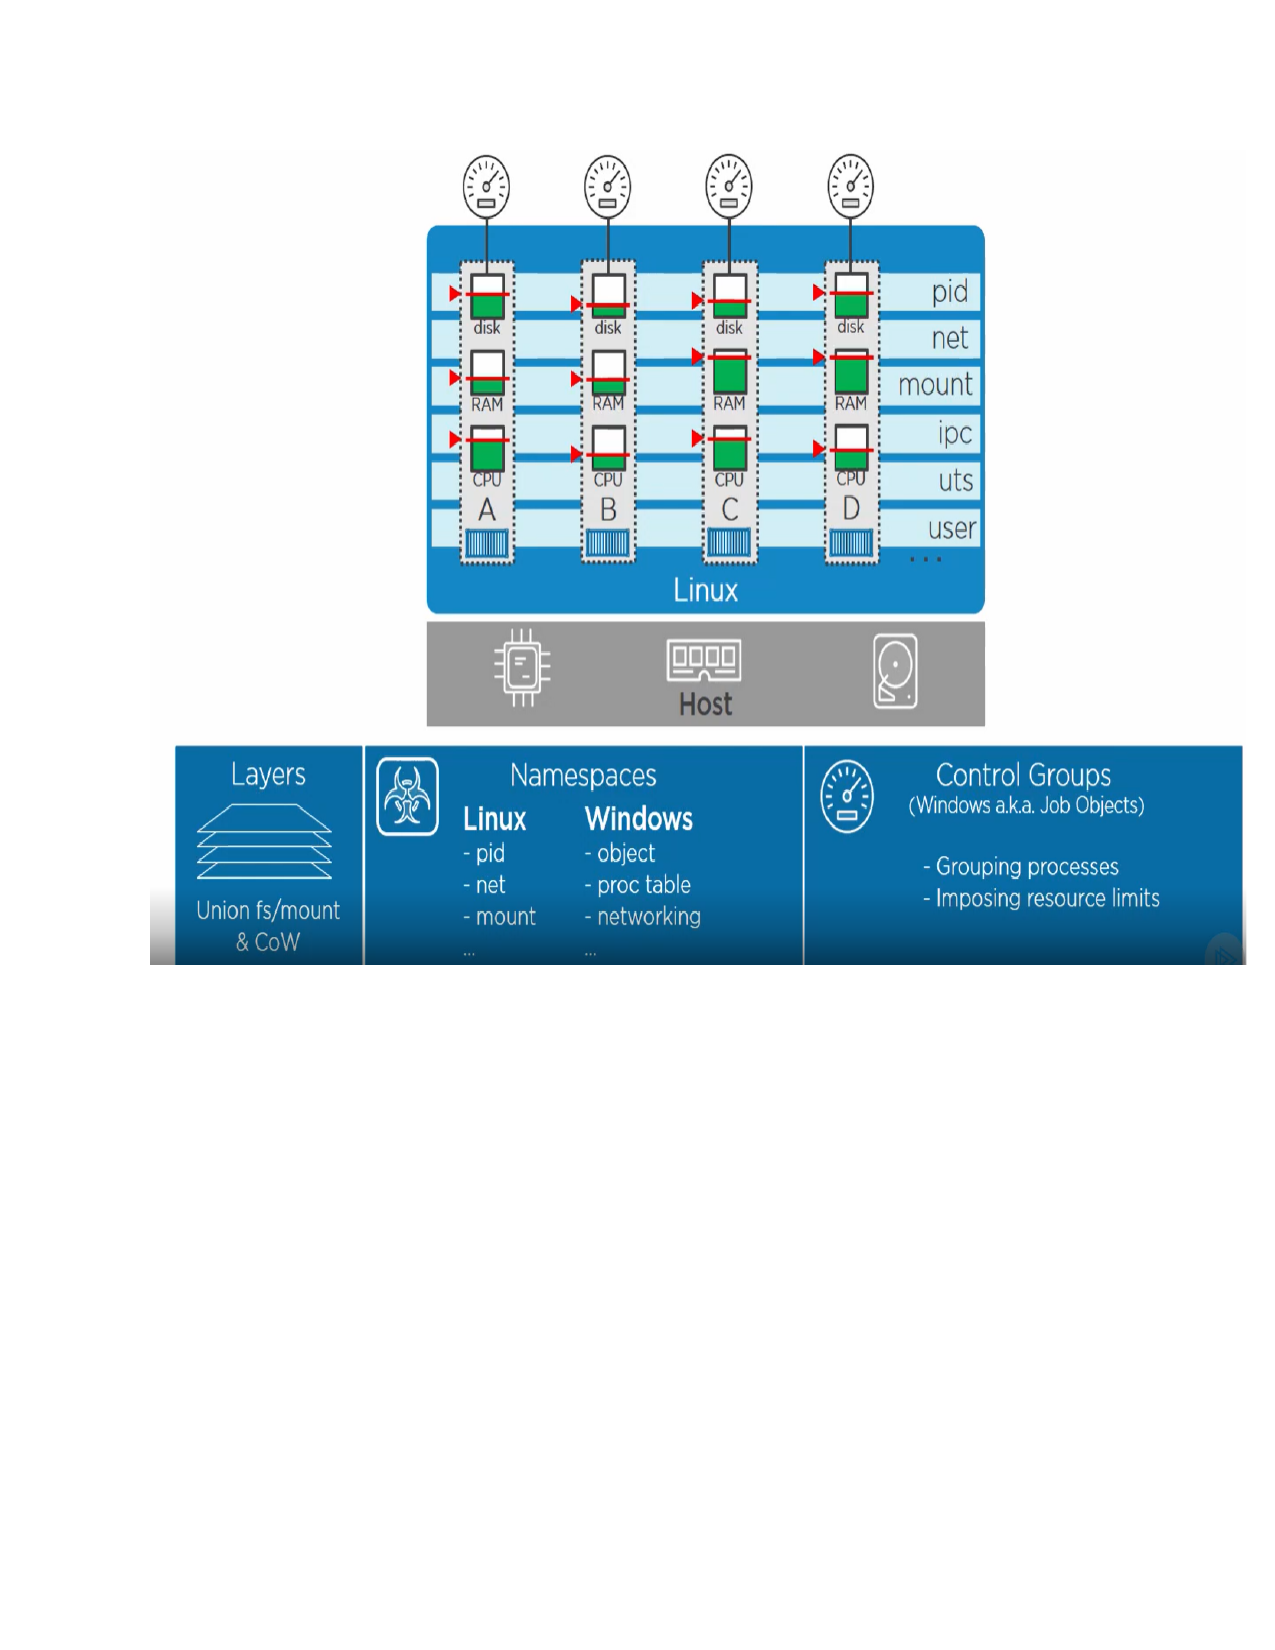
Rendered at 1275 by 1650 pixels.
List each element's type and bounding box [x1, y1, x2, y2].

picture [150, 150, 1247, 965]
